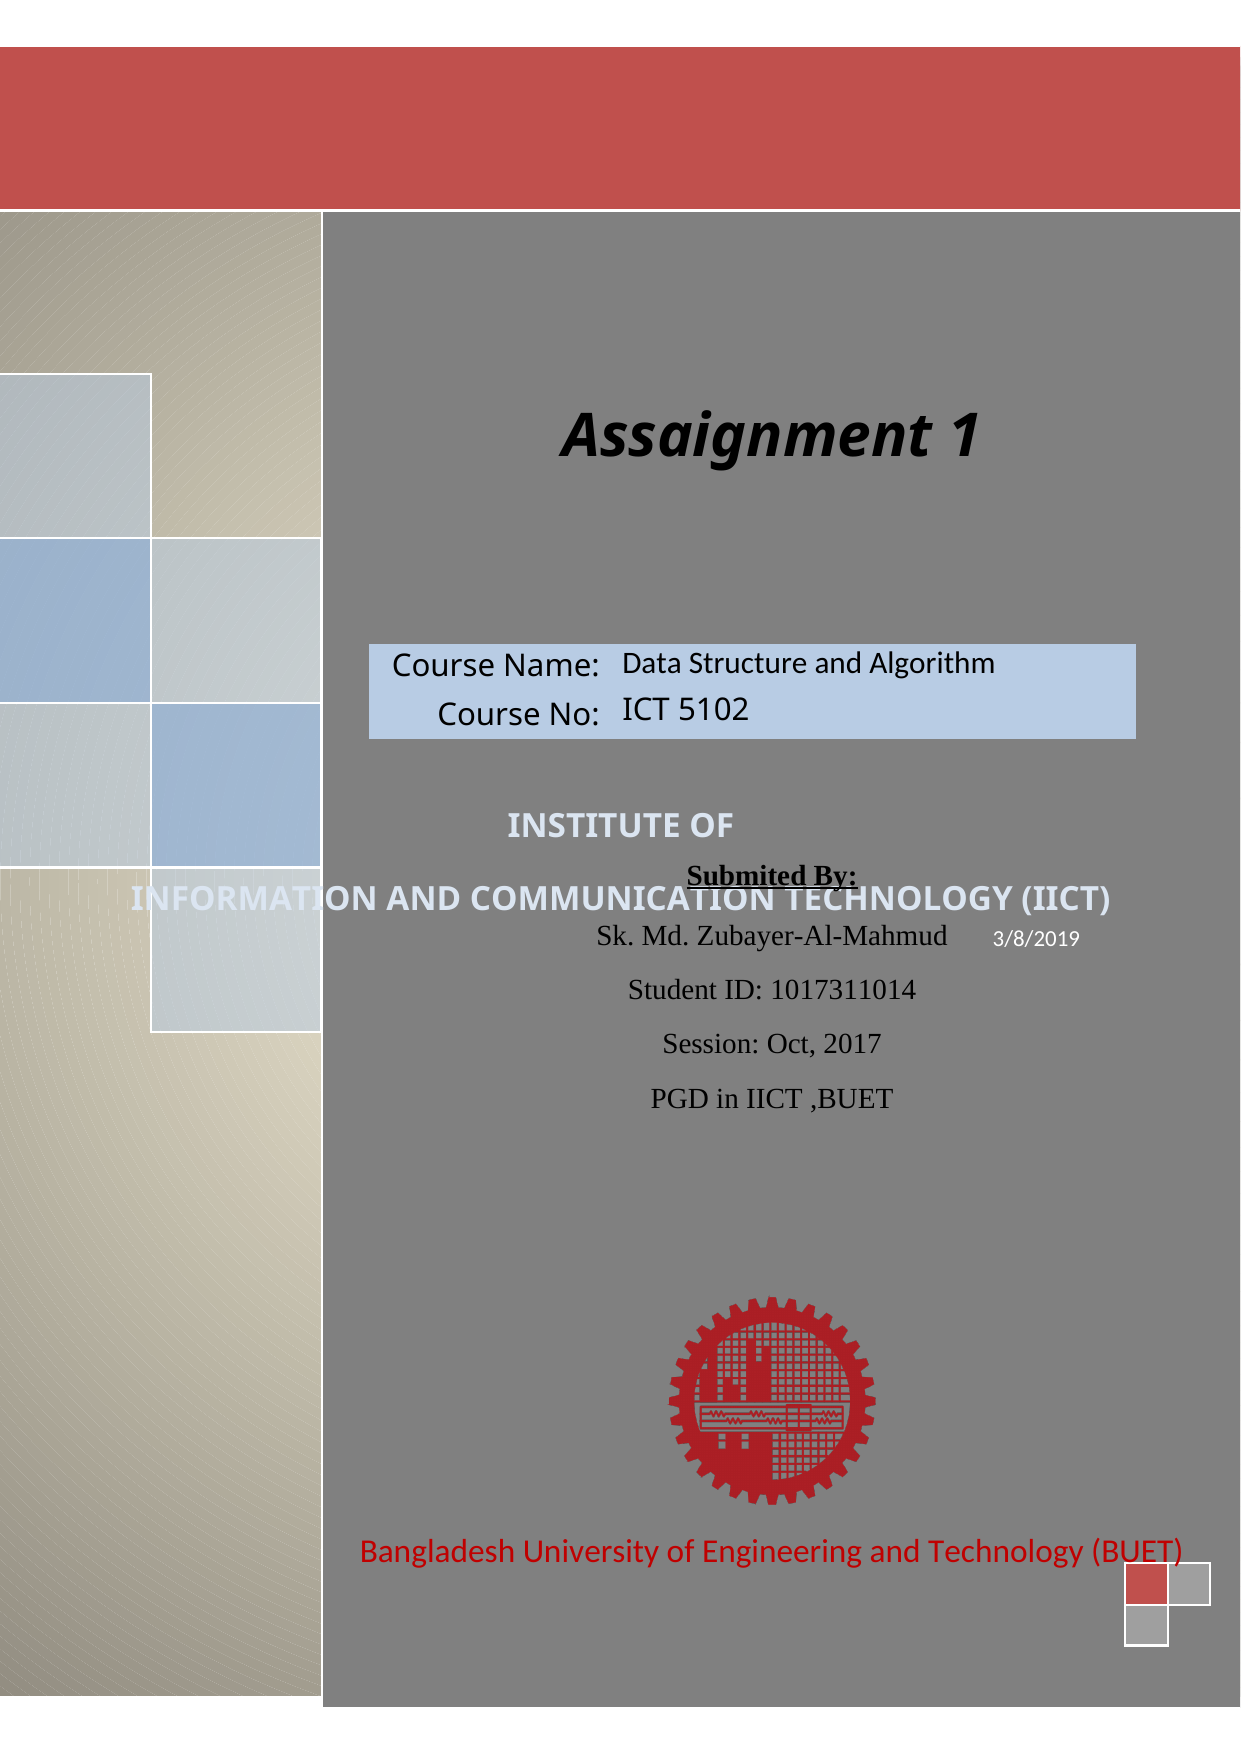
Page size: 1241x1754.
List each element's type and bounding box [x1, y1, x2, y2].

picture [667, 1294, 877, 1506]
